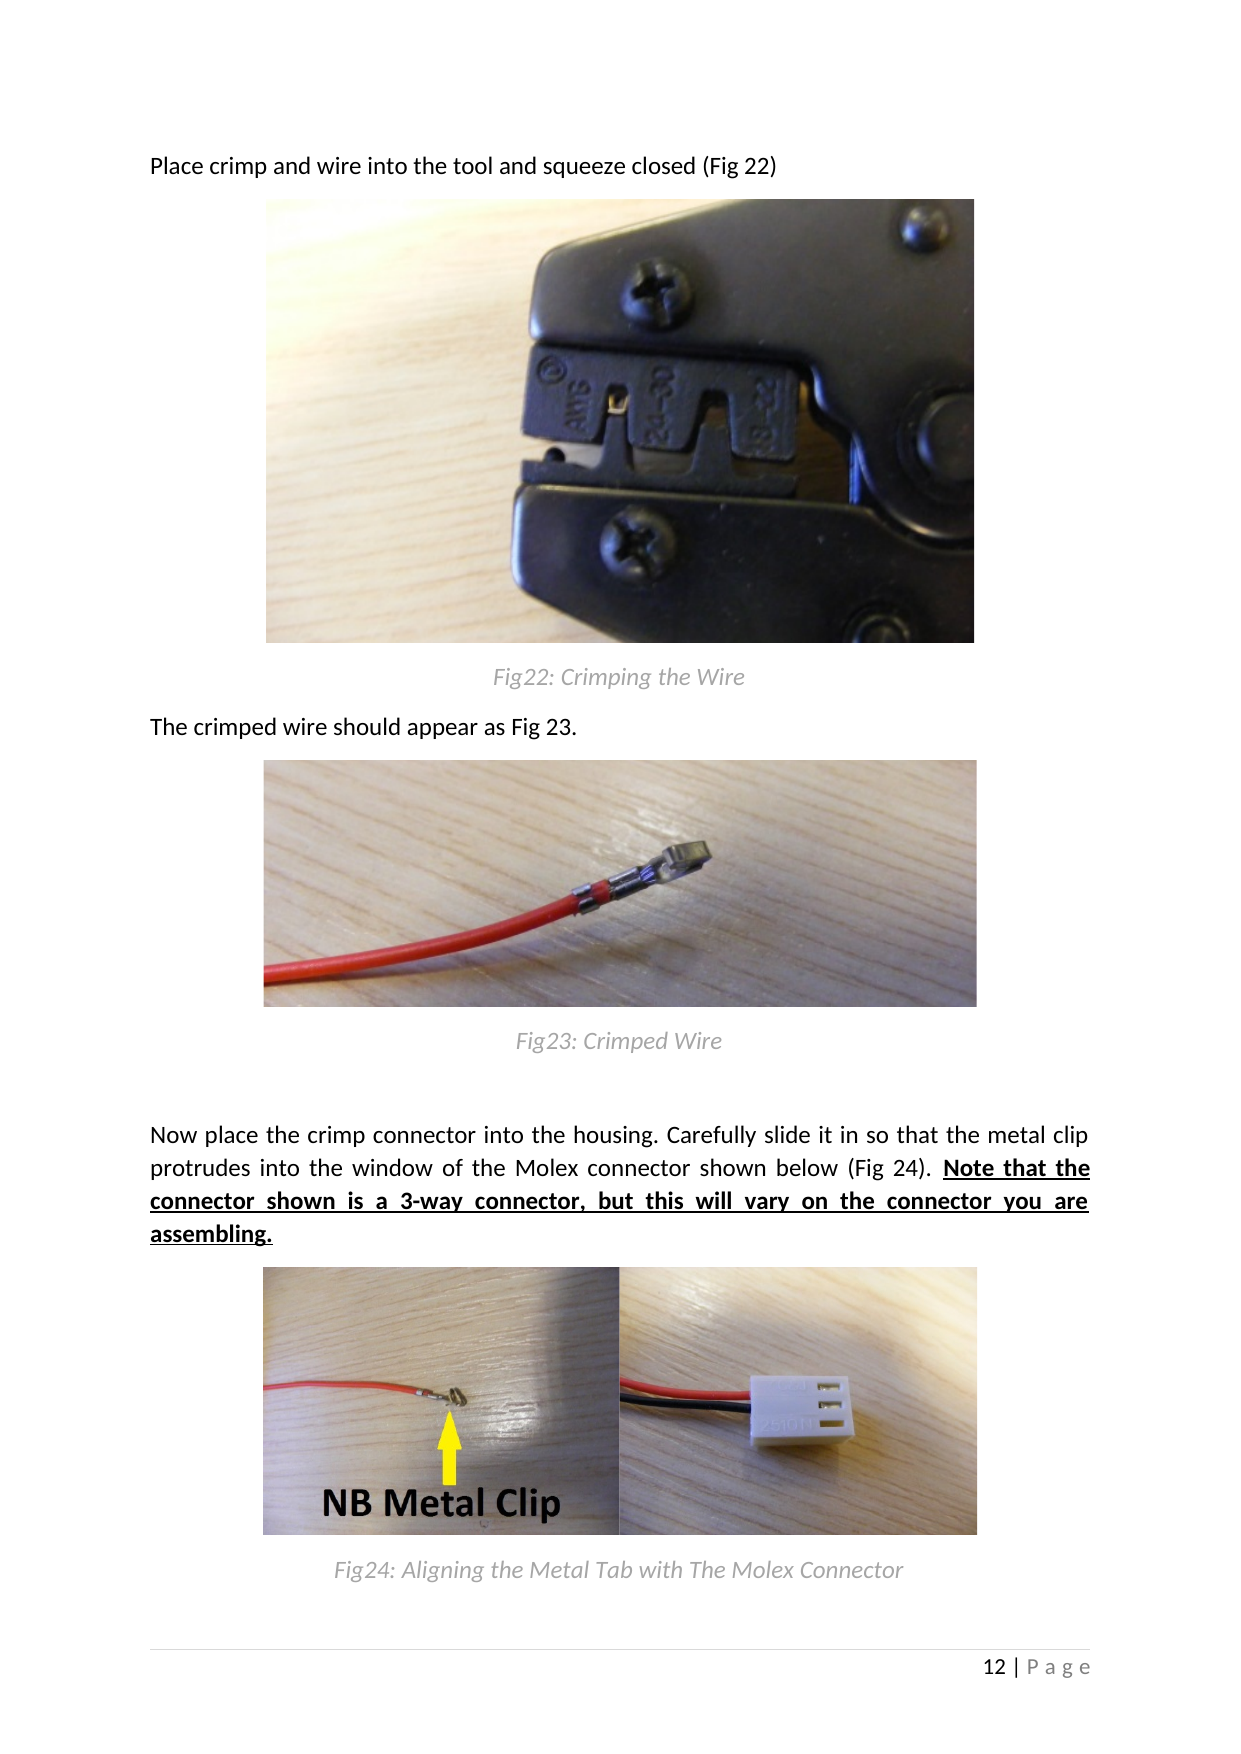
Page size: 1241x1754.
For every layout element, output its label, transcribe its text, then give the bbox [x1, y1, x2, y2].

text Fig23: Crimped Wire [150, 1025, 1090, 1056]
picture [263, 760, 977, 1007]
picture [266, 199, 975, 643]
text Place crimp and wire into the tool and squeeze closed (Fig 22) [150, 150, 1090, 181]
text Fig22: Crimping the Wire [150, 661, 1090, 692]
text Now place the crimp connector into the housing. Carefully slide it in so that the metal clip protrudes into the window of the Molex connector shown below (Fig 24). Note that the connector shown is a 3-way connector, but this will vary on the connector you are assembling. [150, 1119, 1090, 1248]
picture [263, 1267, 978, 1535]
text Fig24: Aligning the Metal Tab with The Molex Connector [150, 1554, 1090, 1584]
text The crimped wire should appear as Fig 23. [150, 711, 1090, 741]
